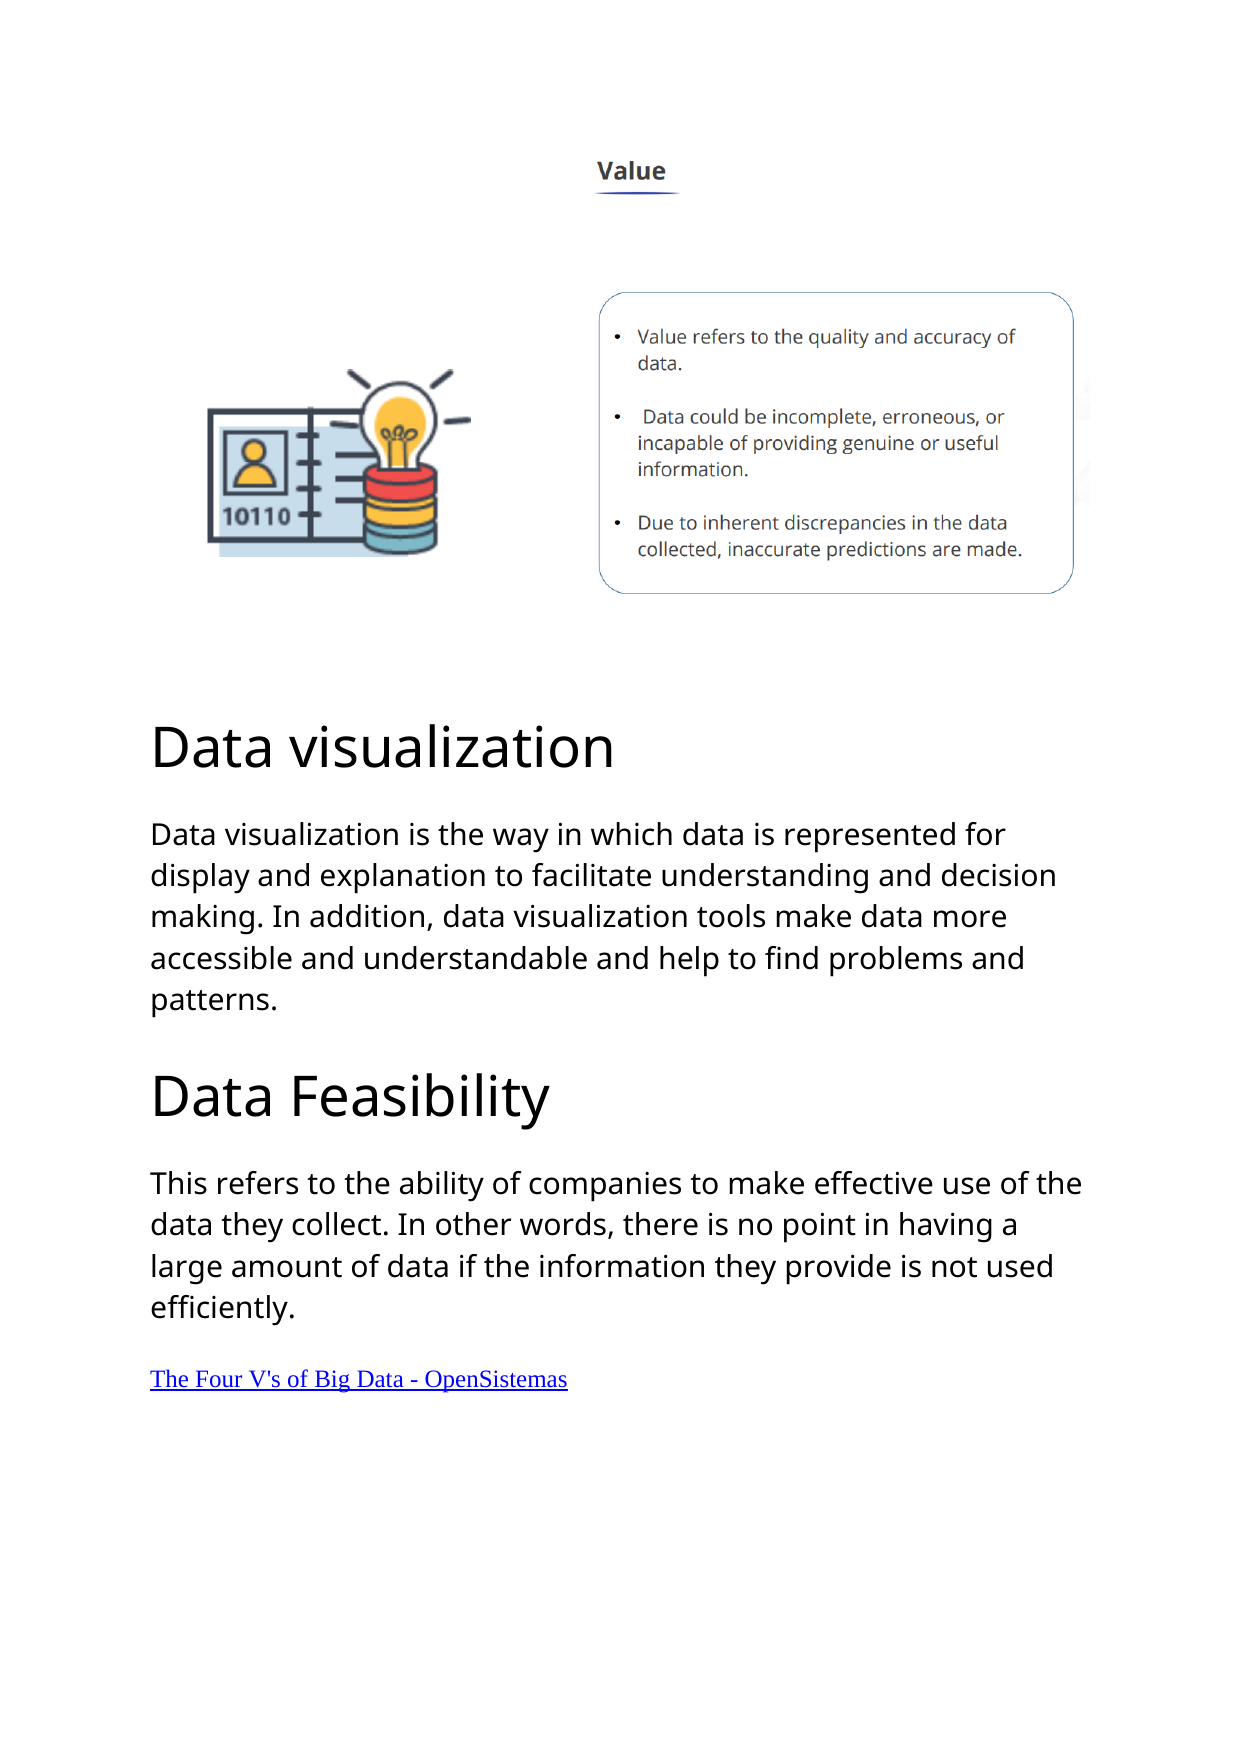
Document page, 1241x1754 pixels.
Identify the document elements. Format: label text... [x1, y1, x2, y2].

picture [150, 150, 1091, 670]
text This refers to the ability of companies to make effective use of the data they collect. In other words, there is no point in having a large amount of data if the information they provide is not used efficiently. [150, 1162, 1090, 1327]
subtitle Data Feasibility [150, 1057, 1090, 1133]
subtitle Data visualization [150, 707, 1090, 784]
text The Four V's of Big Data - OpenSistemas [150, 1364, 1090, 1393]
text Data visualization is the way in which data is represented for display and explanation to facilitate understanding and decision making. In addition, data visualization tools make data more accessible and understandable and help to find problems and patterns. [150, 813, 1090, 1019]
